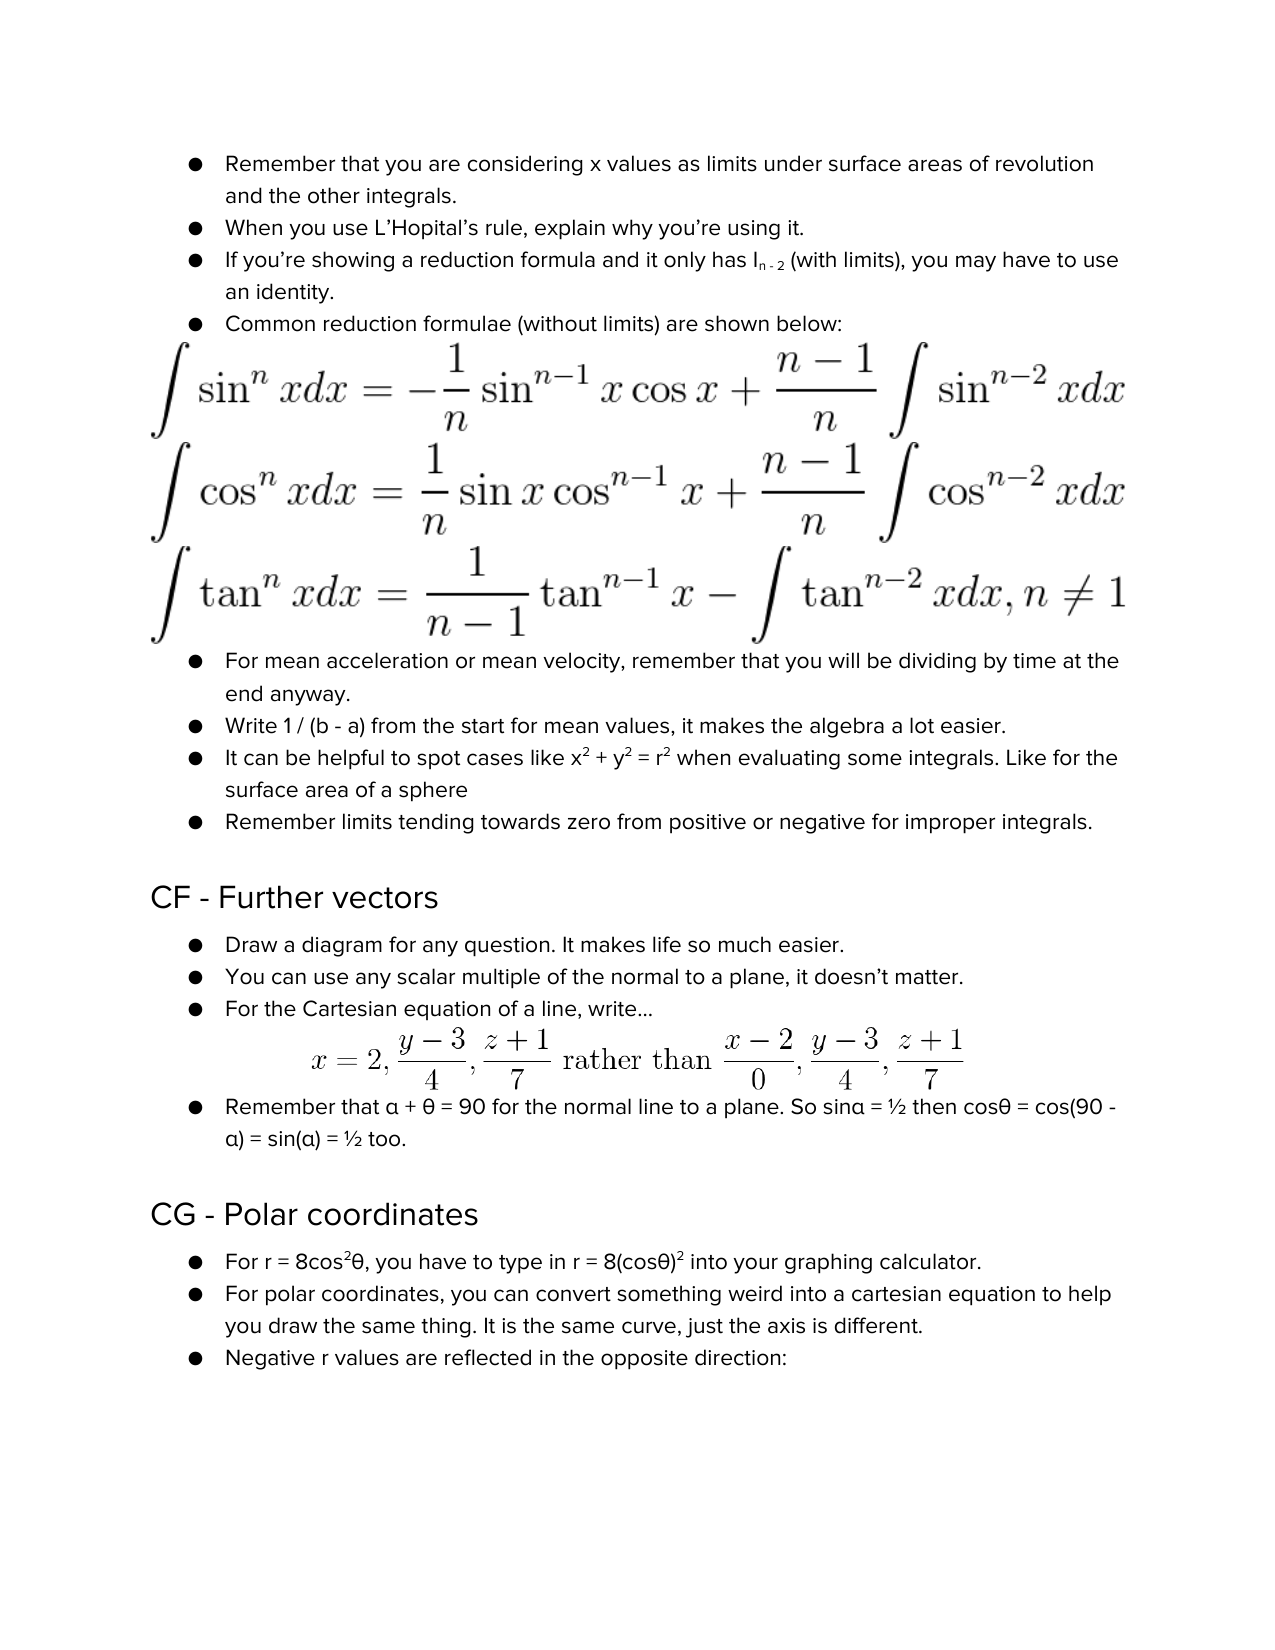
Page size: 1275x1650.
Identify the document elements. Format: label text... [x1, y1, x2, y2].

picture [311, 1027, 964, 1090]
subtitle CF - Further vectors [150, 878, 1125, 918]
list For the Cartesian equation of a line, write... [187, 995, 1125, 1023]
list Write 1 / (b - a) from the start for mean values, it makes the algebra a lot easier. [187, 712, 1125, 740]
list For r = 8cos2θ, you have to type in r = 8(cosθ)2 into your graphing calculator. [187, 1248, 1125, 1276]
list For polar coordinates, you can convert something weird into a cartesian equation to help you draw the same thing. It is the same curve, just the axis is different. [187, 1280, 1125, 1340]
list Remember that α + θ = 90 for the normal line to a plane. So sinα = ½ then cosθ = cos(90 - α) = sin(α) = ½ too. [187, 1093, 1125, 1153]
list Remember limits tending towards zero from positive or negative for improper integrals. [187, 808, 1125, 836]
list Draw a diagram for any question. It makes life so much easier. [187, 931, 1125, 959]
list Common reduction formulae (without limits) are shown below: [187, 310, 1125, 338]
list For mean acceleration or mean velocity, remember that you will be dividing by time at the end anyway. [187, 648, 1125, 708]
picture [150, 546, 1125, 644]
picture [150, 442, 1125, 543]
list You can use any scalar multiple of the normal to a plane, it doesn’t matter. [187, 963, 1125, 991]
subtitle CG - Polar coordinates [150, 1195, 1125, 1236]
list It can be helpful to spot cases like x2 + y2 = r2 when evaluating some integrals. Like for the surface area of a sphere [187, 744, 1125, 804]
list Remember that you are considering x values as limits under surface areas of revolution and the other integrals. [187, 150, 1125, 210]
list If you’re showing a reduction formula and it only has In - 2 (with limits), you may have to use an identity. [187, 246, 1125, 306]
list Negative r values are reflected in the opposite direction: [187, 1344, 1125, 1372]
list When you use L’Hopital’s rule, explain why you’re using it. [187, 214, 1125, 242]
picture [150, 342, 1125, 439]
